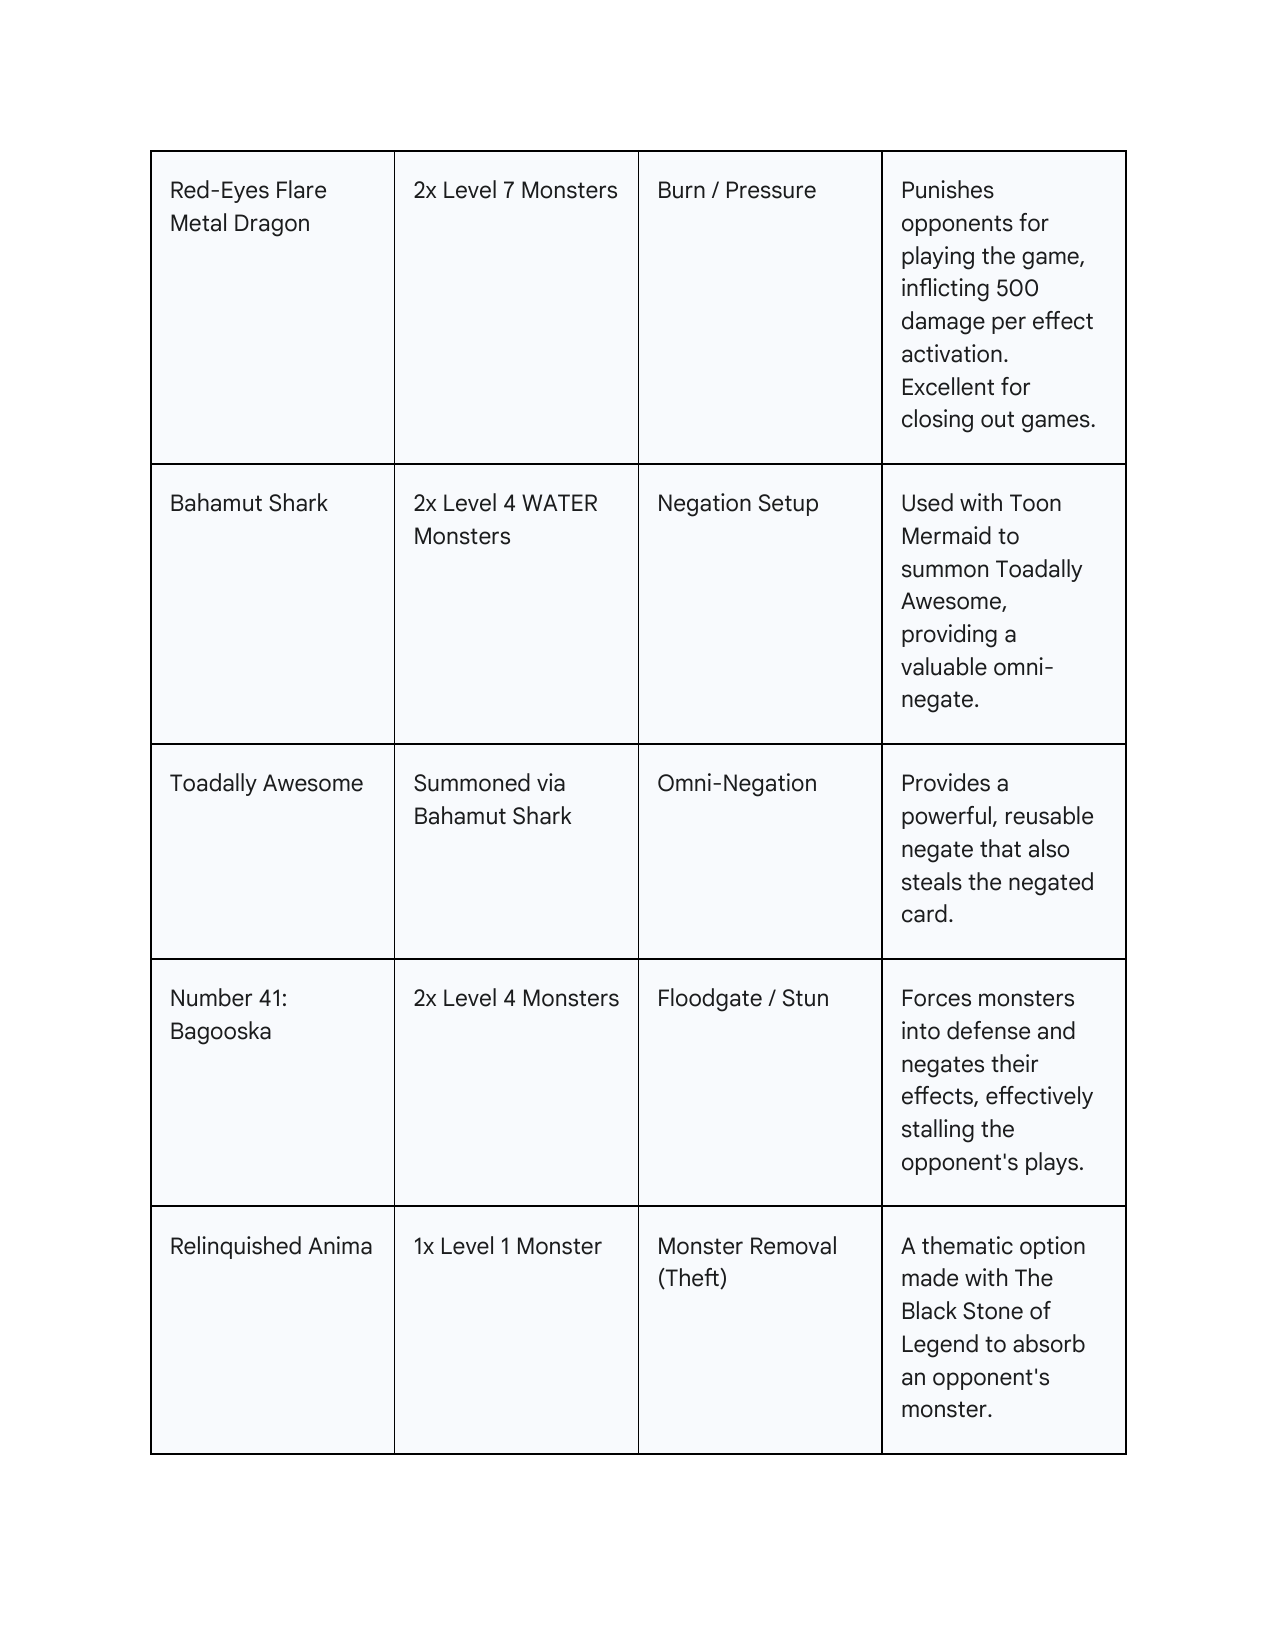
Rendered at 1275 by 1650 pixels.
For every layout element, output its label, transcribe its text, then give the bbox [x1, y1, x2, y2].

table_cell Omni-Negation [639, 745, 881, 958]
table_cell 2x Level 4 WATER Monsters [395, 465, 638, 743]
table_cell 2x Level 4 Monsters [395, 960, 638, 1205]
table_cell Number 41: Bagooska [152, 960, 394, 1205]
table_cell 2x Level 7 Monsters [395, 152, 638, 463]
table_cell Burn / Pressure [639, 152, 881, 463]
table_cell Red-Eyes Flare Metal Dragon [152, 152, 394, 463]
table_cell Used with Toon Mermaid to summon Toadally Awesome, providing a valuable omni-negate. [883, 465, 1125, 743]
table_cell Punishes opponents for playing the game, inflicting 500 damage per effect activation. Excellent for closing out games. [883, 152, 1125, 463]
table_cell Forces monsters into defense and negates their effects, effectively stalling the opponent's plays. [883, 960, 1125, 1205]
table_cell Negation Setup [639, 465, 881, 743]
table_cell Summoned via Bahamut Shark [395, 745, 638, 958]
table_cell Toadally Awesome [152, 745, 394, 958]
table_cell A thematic option made with The Black Stone of Legend to absorb an opponent's monster. [883, 1207, 1125, 1453]
table_cell Relinquished Anima [152, 1207, 394, 1453]
table_cell Provides a powerful, reusable negate that also steals the negated card. [883, 745, 1125, 958]
table_cell Floodgate / Stun [639, 960, 881, 1205]
table_cell Monster Removal (Theft) [639, 1207, 881, 1453]
table_cell 1x Level 1 Monster [395, 1207, 638, 1453]
table_cell Bahamut Shark [152, 465, 394, 743]
